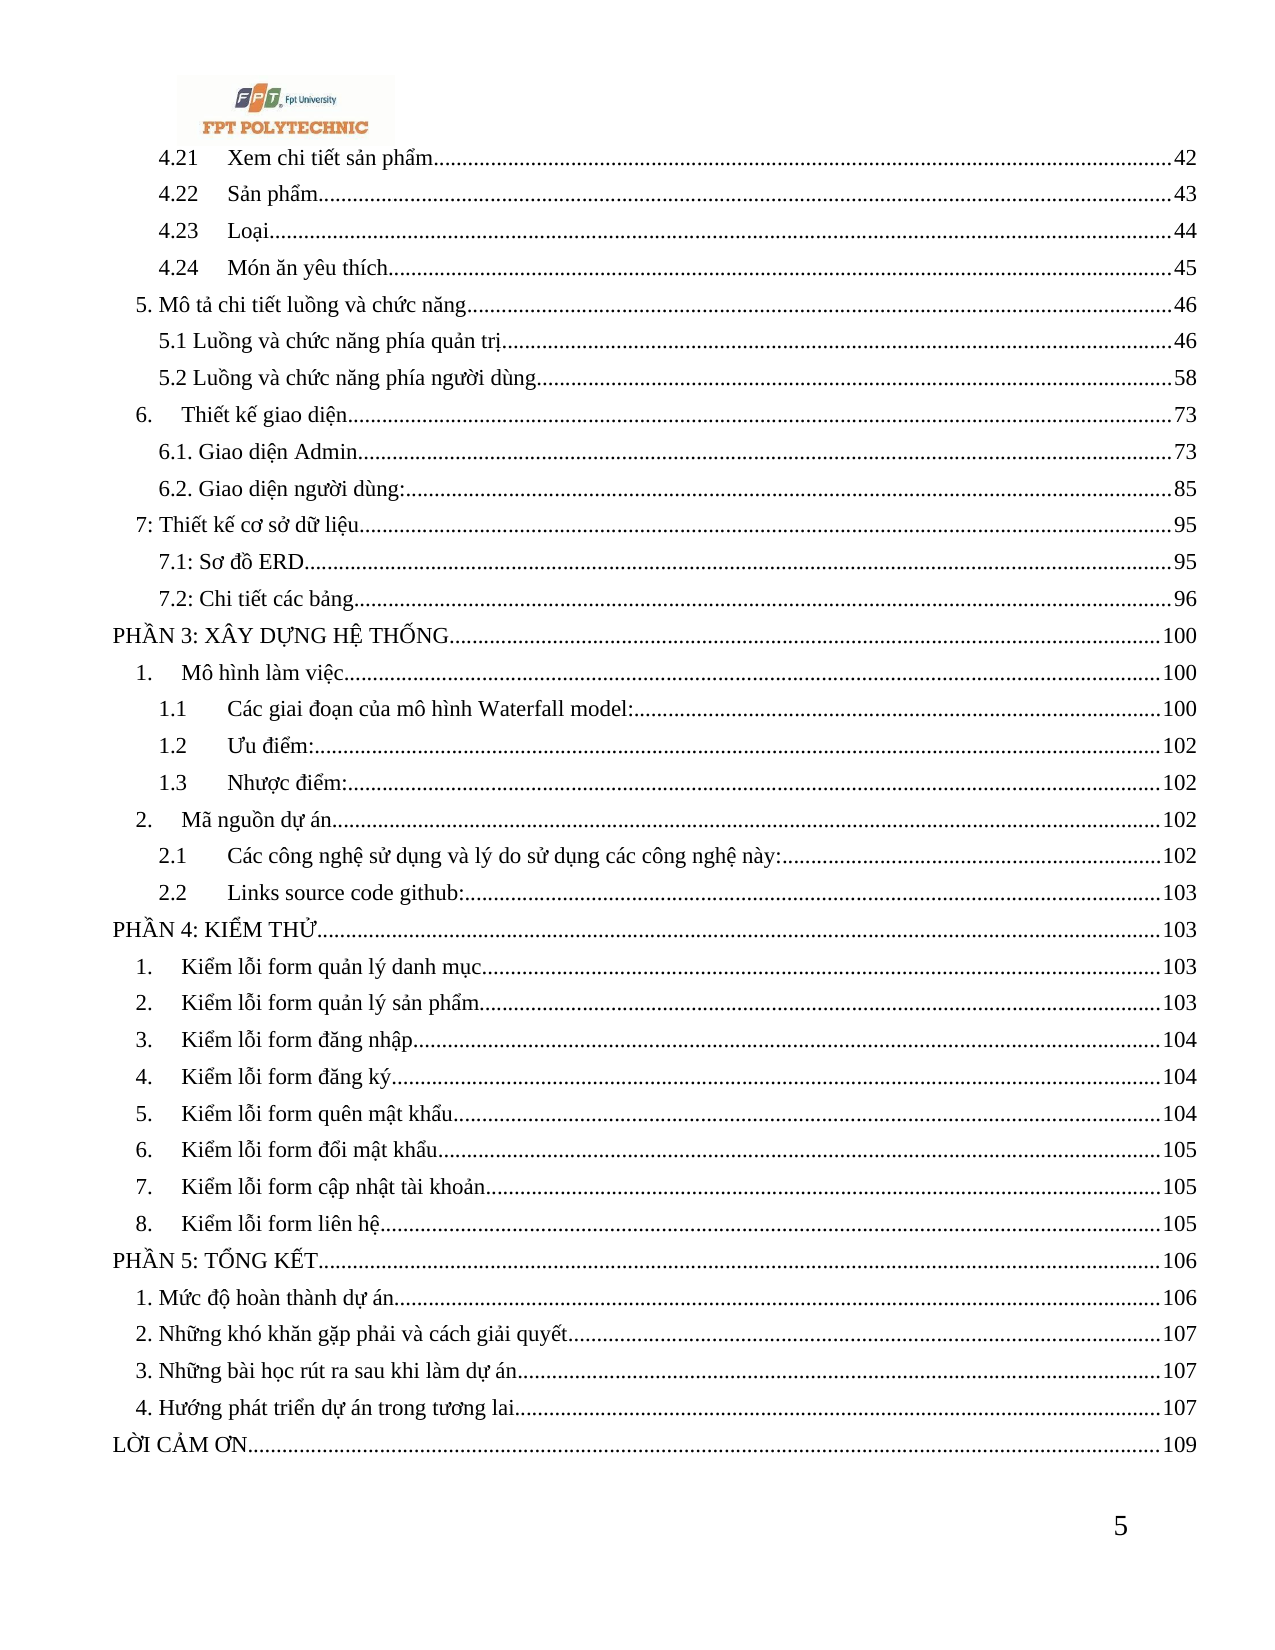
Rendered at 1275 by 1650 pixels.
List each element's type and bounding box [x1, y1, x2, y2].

picture [176, 75, 395, 146]
